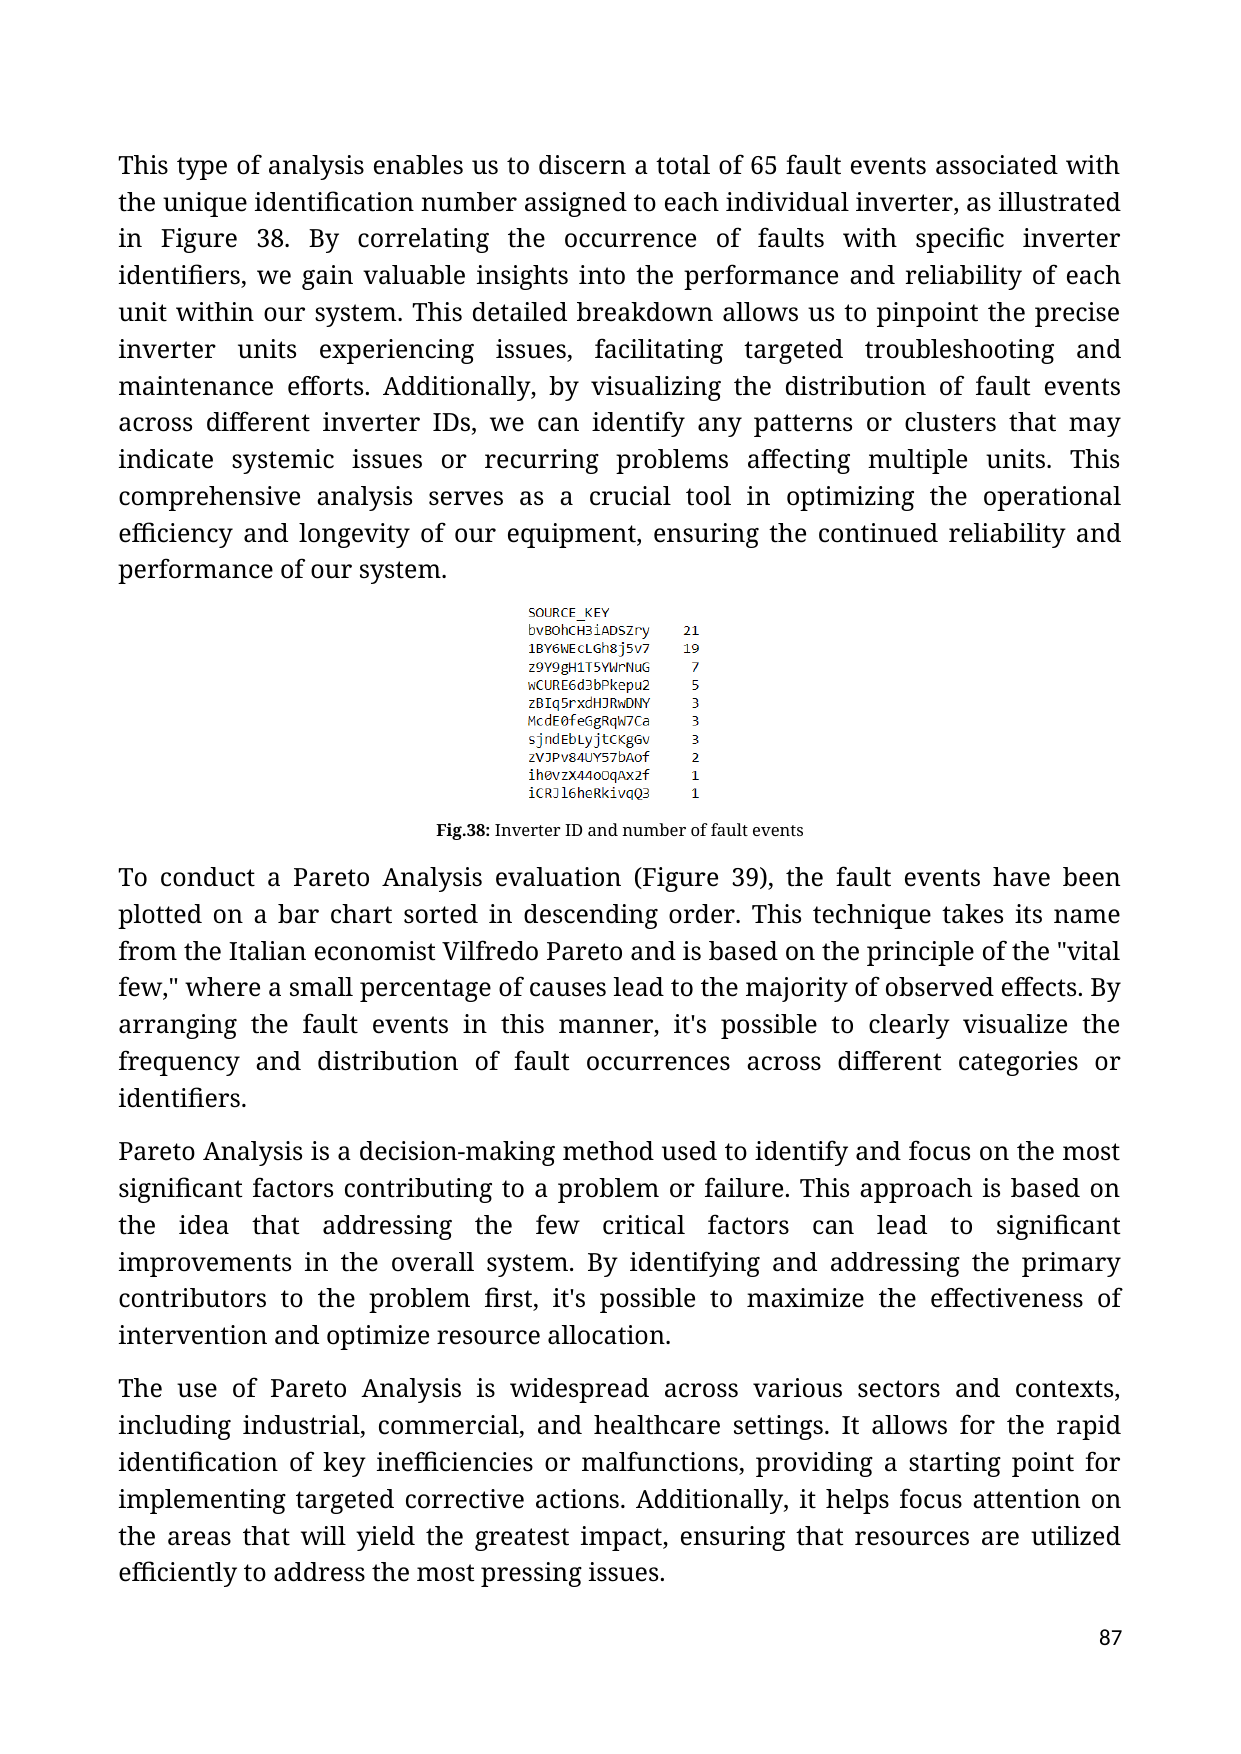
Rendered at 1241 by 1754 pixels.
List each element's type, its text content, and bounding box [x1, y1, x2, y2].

text To conduct a Pareto Analysis evaluation (Figure 39), the fault events have been plotted on a bar chart sorted in descending order. This technique takes its name from the Italian economist Vilfredo Pareto and is based on the principle of the "vital few," where a small percentage of causes lead to the majority of observed effects. By arranging the fault events in this manner, it's possible to clearly visualize the frequency and distribution of fault occurrences across different categories or identifiers. [118, 860, 1122, 1114]
text The use of Pareto Analysis is widespread across various sectors and contexts, including industrial, commercial, and healthcare settings. It allows for the rapid identification of key inefficiencies or malfunctions, providing a starting point for implementing targeted corrective actions. Additionally, it helps focus attention on the areas that will yield the greatest impact, ensuring that resources are utilized efficiently to address the most pressing issues. [118, 1371, 1122, 1589]
text This type of analysis enables us to discern a total of 65 fault events associated with the unique identification number assigned to each individual inverter, as illustrated in Figure 38. By correlating the occurrence of faults with specific inverter identifiers, we gain valuable insights into the performance and reliability of each unit within our system. This detailed breakdown allows us to pinpoint the precise inverter units experiencing issues, facilitating targeted troubleshooting and maintenance efforts. Additionally, by visualizing the distribution of fault events across different inverter IDs, we can identify any patterns or clusters that may indicate systemic issues or recurring problems affecting multiple units. This comprehensive analysis serves as a crucial tool in optimizing the operational efficiency and longevity of our equipment, ensuring the continued reliability and performance of our system. [118, 148, 1122, 586]
picture [518, 605, 722, 800]
text Fig.38: Inverter ID and number of fault events [118, 819, 1122, 841]
text Pareto Analysis is a decision-making method used to identify and focus on the most significant factors contributing to a problem or failure. This approach is based on the idea that addressing the few critical factors can lead to significant improvements in the overall system. By identifying and addressing the primary contributors to the problem first, it's possible to maximize the effectiveness of intervention and optimize resource allocation. [118, 1134, 1122, 1352]
